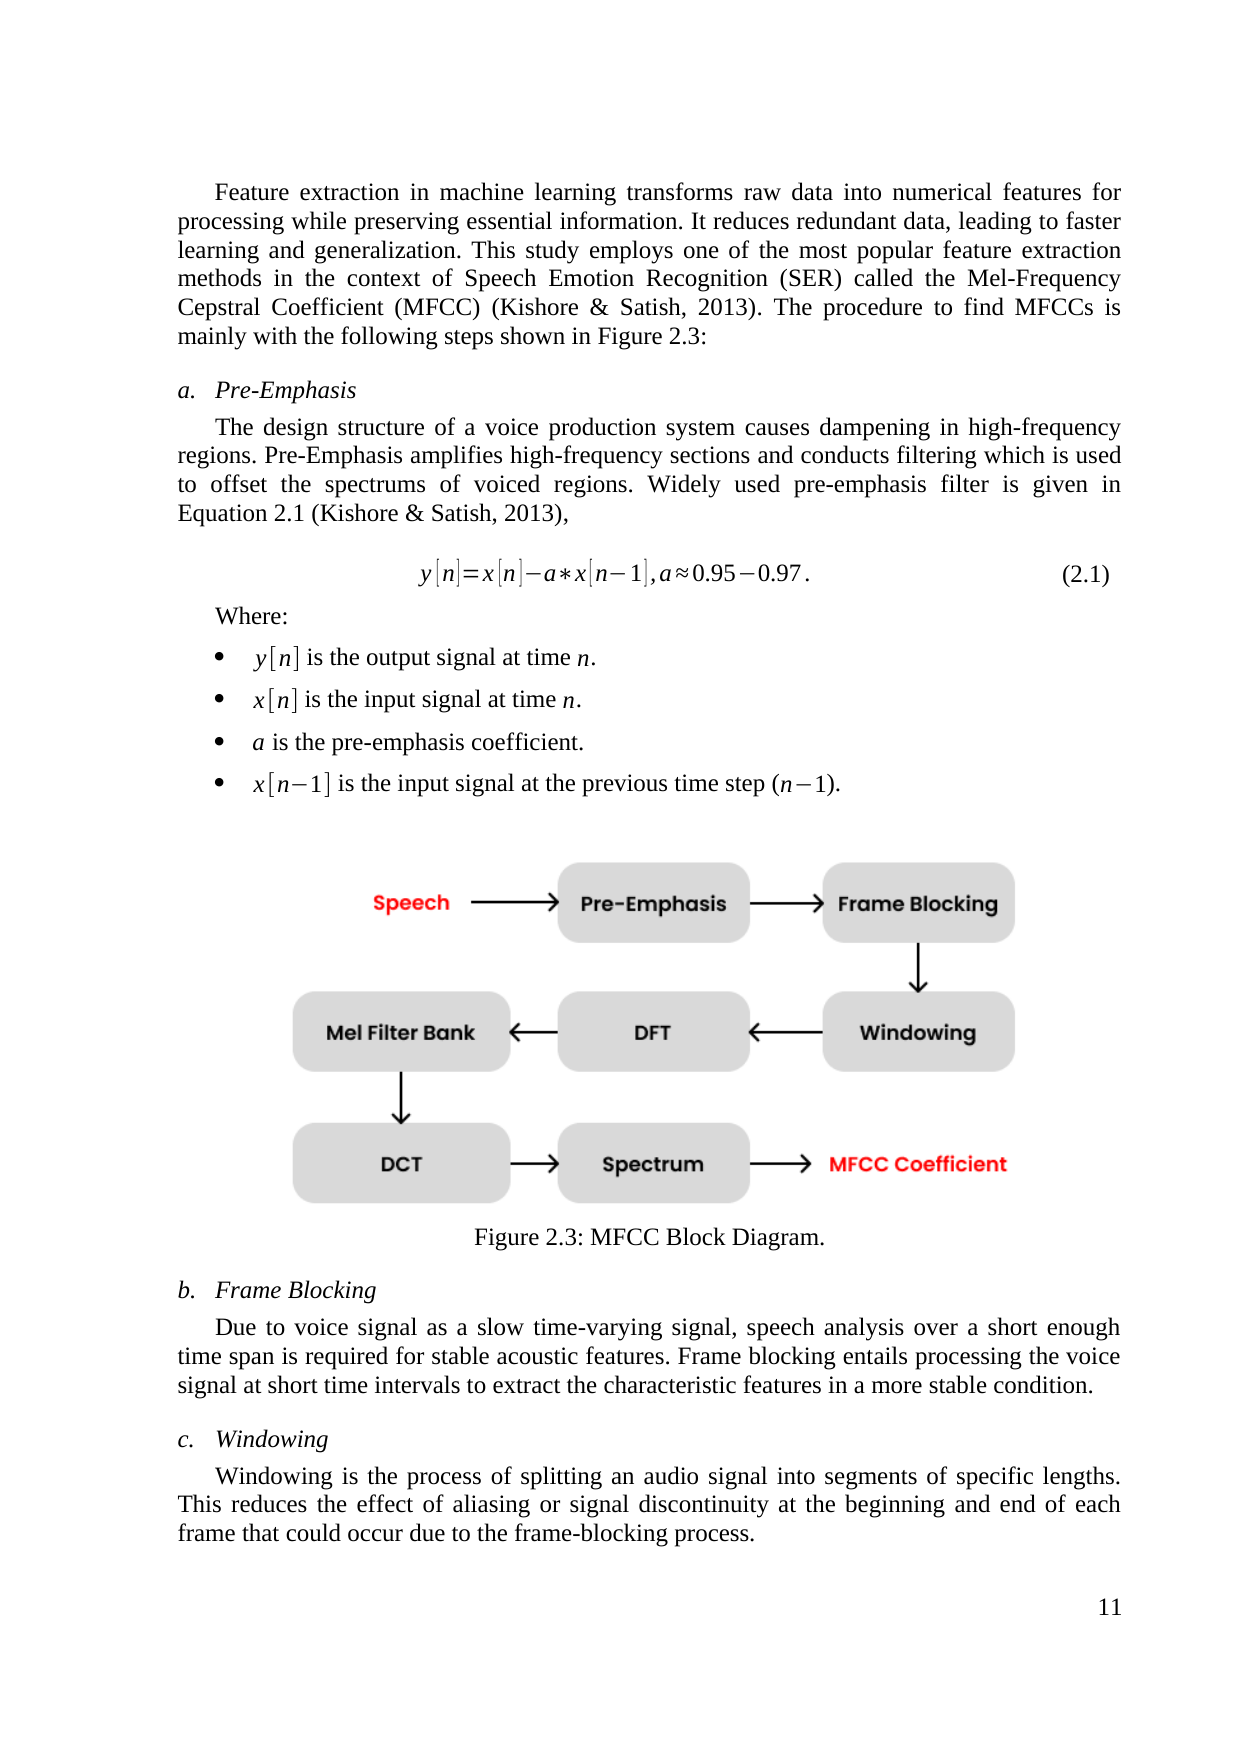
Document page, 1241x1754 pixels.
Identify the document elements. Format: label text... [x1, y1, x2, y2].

text The design structure of a voice production system causes dampening in high-frequency regions. Pre-Emphasis amplifies high-frequency sections and conducts filtering which is used to offset the spectrums of voiced regions. Widely used pre-emphasis filter is given in Equation 2.1 , [177, 412, 1122, 527]
text Windowing is the process of splitting an audio signal into segments of specific lengths. This reduces the effect of aliasing or signal discontinuity at the beginning and end of each frame that could occur due to the frame-blocking process. [177, 1461, 1122, 1547]
list is the input signal at the previous time step (). [215, 768, 1122, 800]
list is the pre-emphasis coefficient. [215, 727, 1122, 758]
text Figure 2.3: MFCC Block Diagram. [177, 1222, 1122, 1250]
text Feature extraction in machine learning transforms raw data into numerical features for processing while preserving essential information. It reduces redundant data, leading to faster learning and generalization. This study employs one of the most popular feature extraction methods in the context of Speech Emotion Recognition (SER) called the Mel-Frequency Cepstral Coefficient (MFCC) . The procedure to find MFCCs is mainly with the following steps shown in Figure 2.3: [177, 177, 1122, 350]
text Where: [177, 601, 1122, 630]
picture [265, 850, 1034, 1222]
list Pre-Emphasis [177, 375, 1122, 403]
list Windowing [177, 1424, 1122, 1452]
list is the input signal at time . [215, 684, 1122, 716]
table_header [177, 552, 1051, 595]
text Due to voice signal as a slow time-varying signal, speech analysis over a short enough time span is required for stable acoustic features. Frame blocking entails processing the voice signal at short time intervals to extract the characteristic features in a more stable condition. [177, 1312, 1122, 1399]
list Frame Blocking [177, 1275, 1122, 1304]
list is the output signal at time . [215, 642, 1122, 674]
table_header (2.1) [1051, 552, 1121, 595]
